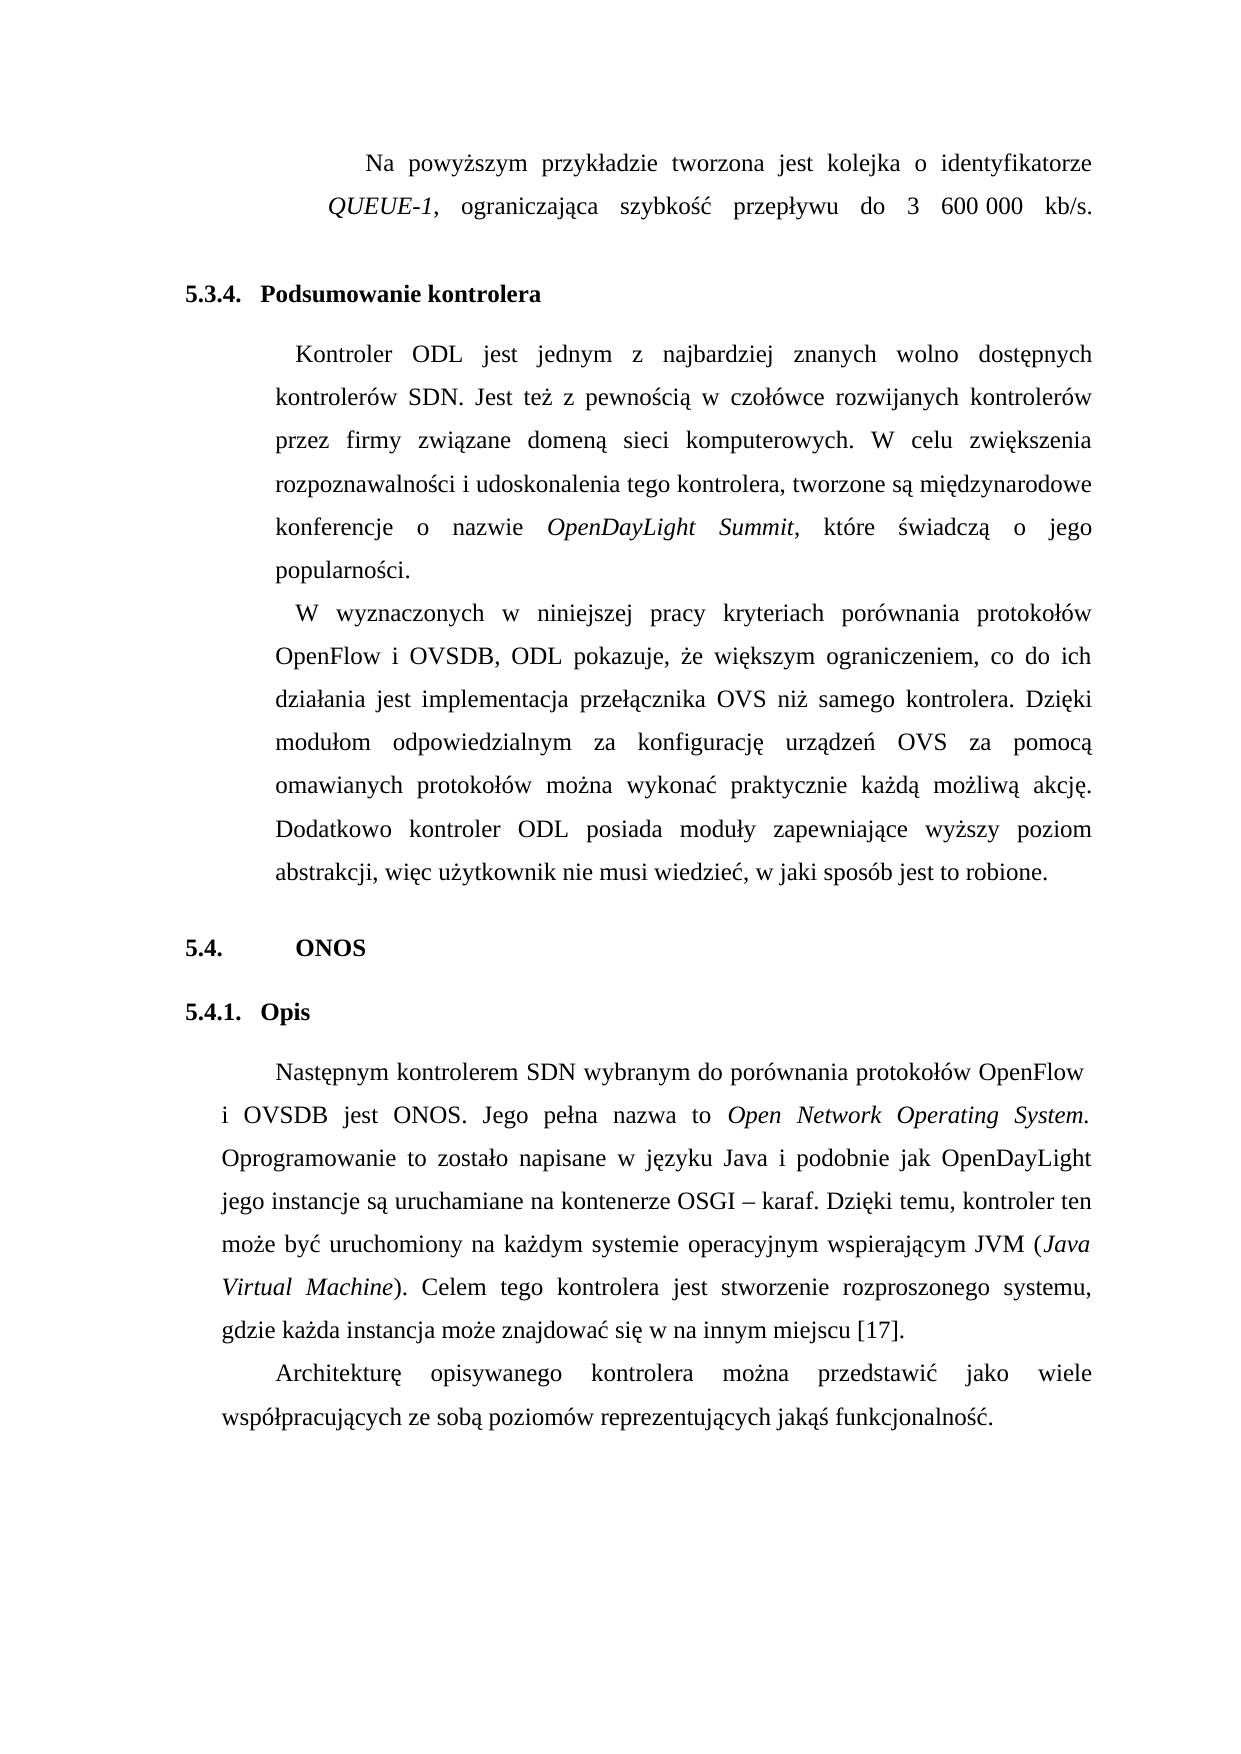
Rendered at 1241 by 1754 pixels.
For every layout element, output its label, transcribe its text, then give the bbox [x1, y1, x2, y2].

subtitle Podsumowanie kontrolera [185, 279, 1093, 308]
list Kontroler ODL jest jednym z najbardziej znanych wolno dostępnych kontrolerów SDN. Jest też z pewnością w czołówce rozwijanych kontrolerów przez firmy związane domeną sieci komputerowych. W celu zwiększenia rozpoznawalności i udoskonalenia tego kontrolera, tworzone są międzynarodowe konferencje o nazwie OpenDayLight Summit, które świadczą o jego popularności. [275, 339, 1093, 584]
text Architekturę opisywanego kontrolera można przedstawić jako wiele współpracujących ze sobą poziomów reprezentujących jakąś funkcjonalność. [221, 1358, 1093, 1430]
text Na powyższym przykładzie tworzona jest kolejka o identyfikatorze QUEUE-1, ograniczająca szybkość przepływu do 3 600 000 kb/s. [328, 148, 1093, 261]
subtitle Opis [185, 997, 1093, 1026]
list W wyznaczonych w niniejszej pracy kryteriach porównania protokołów OpenFlow i OVSDB, ODL pokazuje, że większym ograniczeniem, co do ich działania jest implementacja przełącznika OVS niż samego kontrolera. Dzięki modułom odpowiedzialnym za konfigurację urządzeń OVS za pomocą omawianych protokołów można wykonać praktycznie każdą możliwą akcję. Dodatkowo kontroler ODL posiada moduły zapewniające wyższy poziom abstrakcji, więc użytkownik nie musi wiedzieć, w jaki sposób jest to robione. [275, 598, 1093, 886]
text Następnym kontrolerem SDN wybranym do porównania protokołów OpenFlow i OVSDB jest ONOS. Jego pełna nazwa to Open Network Operating System. Oprogramowanie to zostało napisane w języku Java i podobnie jak OpenDayLight jego instancje są uruchamiane na kontenerze OSGI – karaf. Dzięki temu, kontroler ten może być uruchomiony na każdym systemie operacyjnym wspierającym JVM (Java Virtual Machine). Celem tego kontrolera jest stworzenie rozproszonego systemu, gdzie każda instancja może znajdować się w na innym miejscu [17]. [221, 1057, 1093, 1344]
subtitle ONOS [185, 933, 1093, 962]
